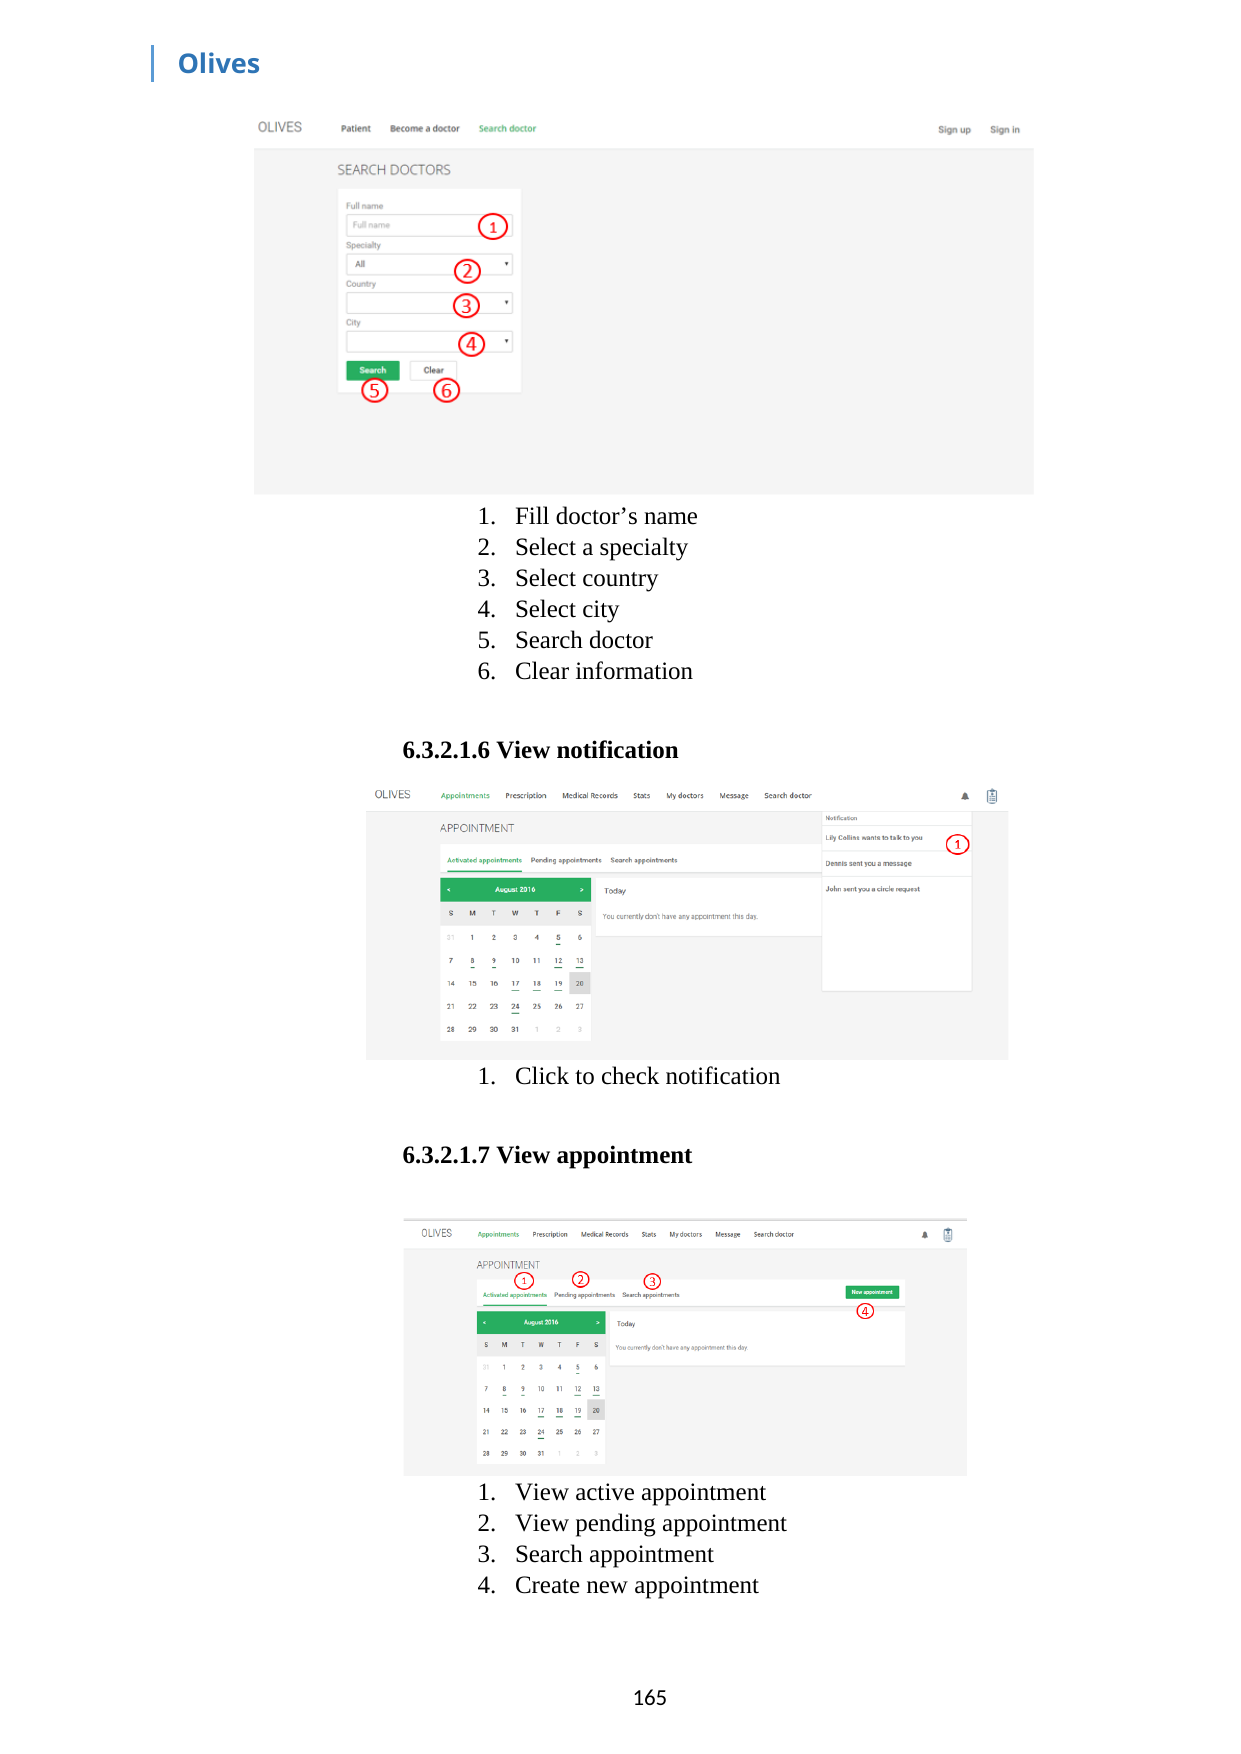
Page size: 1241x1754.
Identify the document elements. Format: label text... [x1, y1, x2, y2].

text 6.3.2.1.6 View notification [365, 735, 1122, 764]
list Select country [477, 563, 1122, 592]
picture [366, 782, 1009, 1060]
list Fill doctor’s name [477, 501, 1122, 530]
list Select city [477, 594, 1122, 623]
list Search doctor [477, 625, 1122, 654]
list Create new appointment [477, 1570, 1122, 1599]
list Select a specialty [477, 532, 1122, 561]
text 6.3.2.1.7 View appointment [365, 1140, 1122, 1169]
list Click to check notification [477, 1061, 1122, 1090]
picture [403, 1218, 971, 1476]
list View pending appointment [477, 1508, 1122, 1537]
list View active appointment [477, 1477, 1122, 1506]
list Clear information [477, 656, 1122, 685]
picture [252, 118, 1040, 499]
list Search appointment [477, 1539, 1122, 1568]
